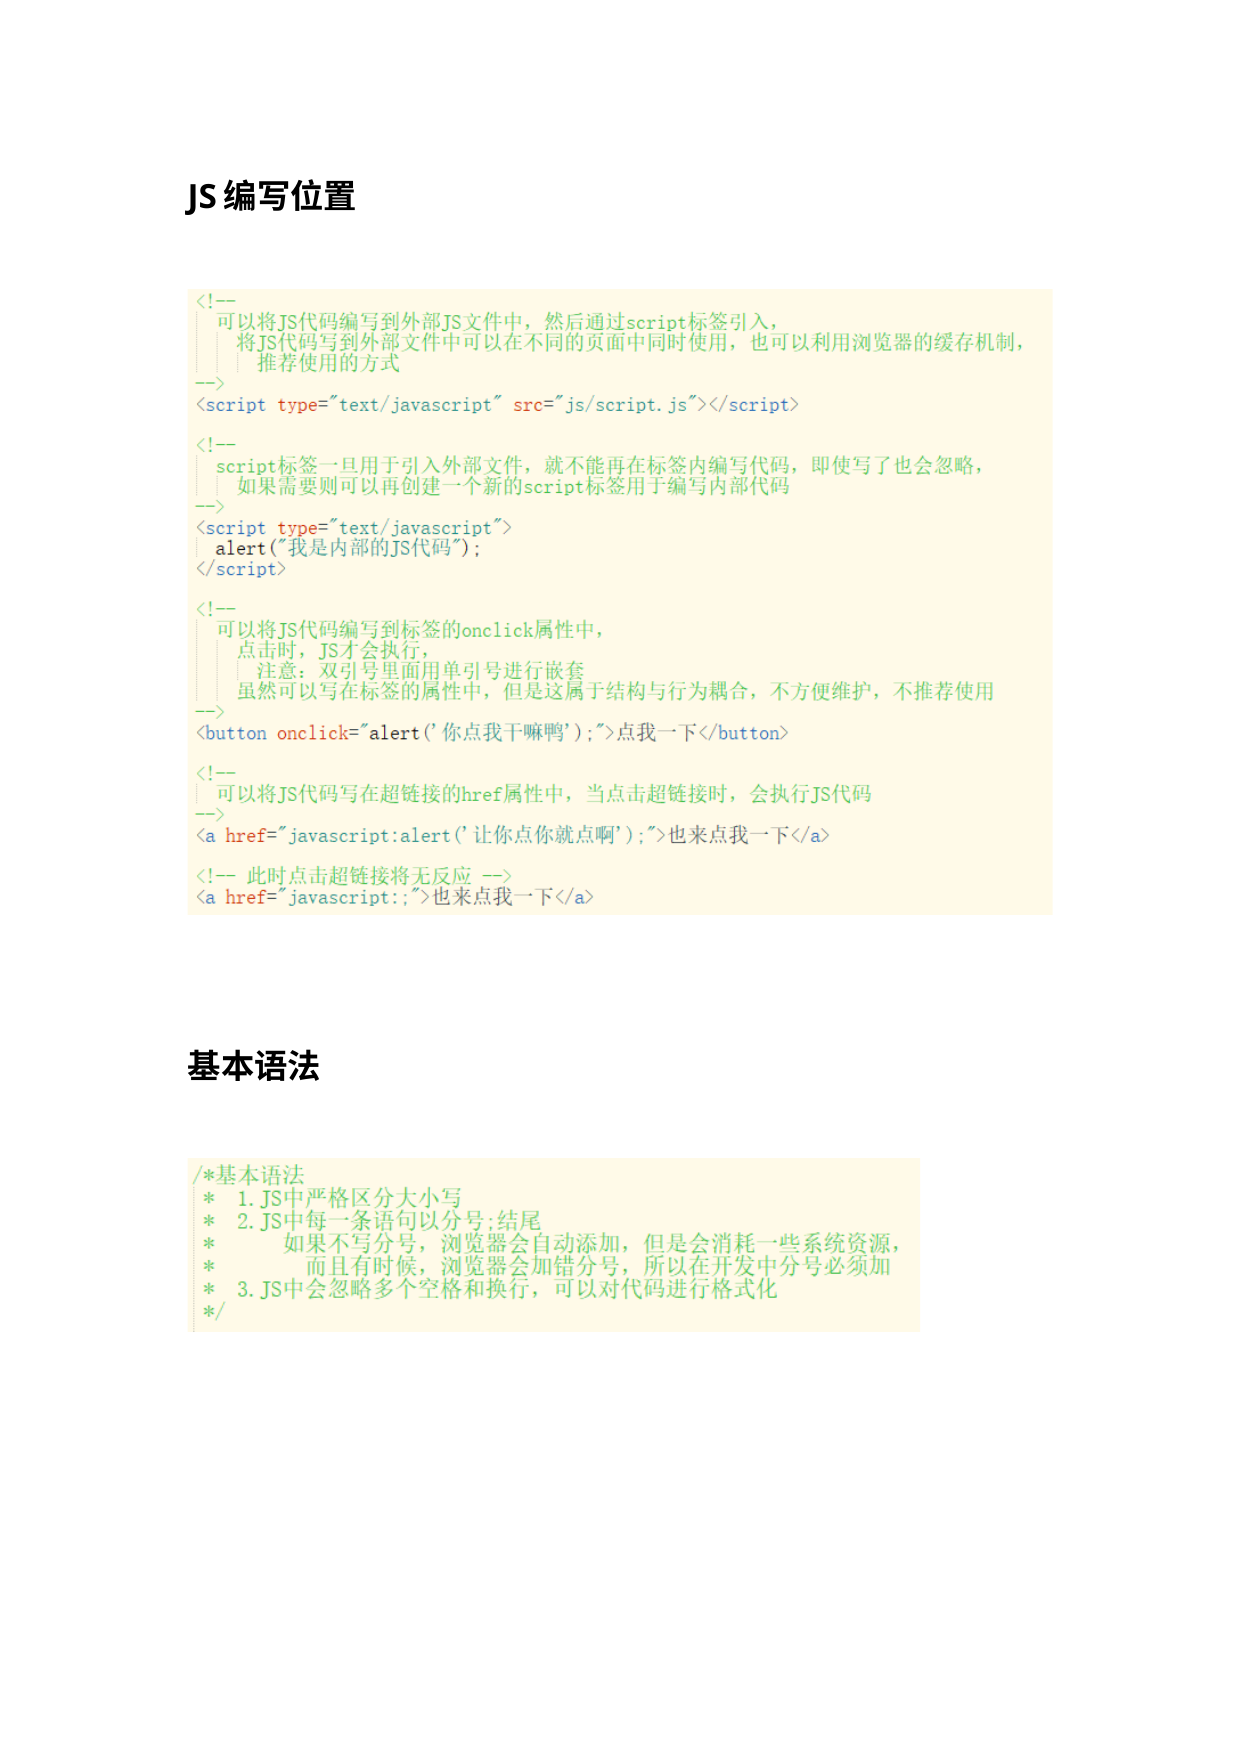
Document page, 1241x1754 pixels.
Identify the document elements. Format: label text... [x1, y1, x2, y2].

picture [187, 289, 1053, 915]
subtitle 基本语法 [187, 1031, 1053, 1096]
subtitle JS编写位置 [187, 162, 1053, 227]
picture [187, 1158, 921, 1332]
